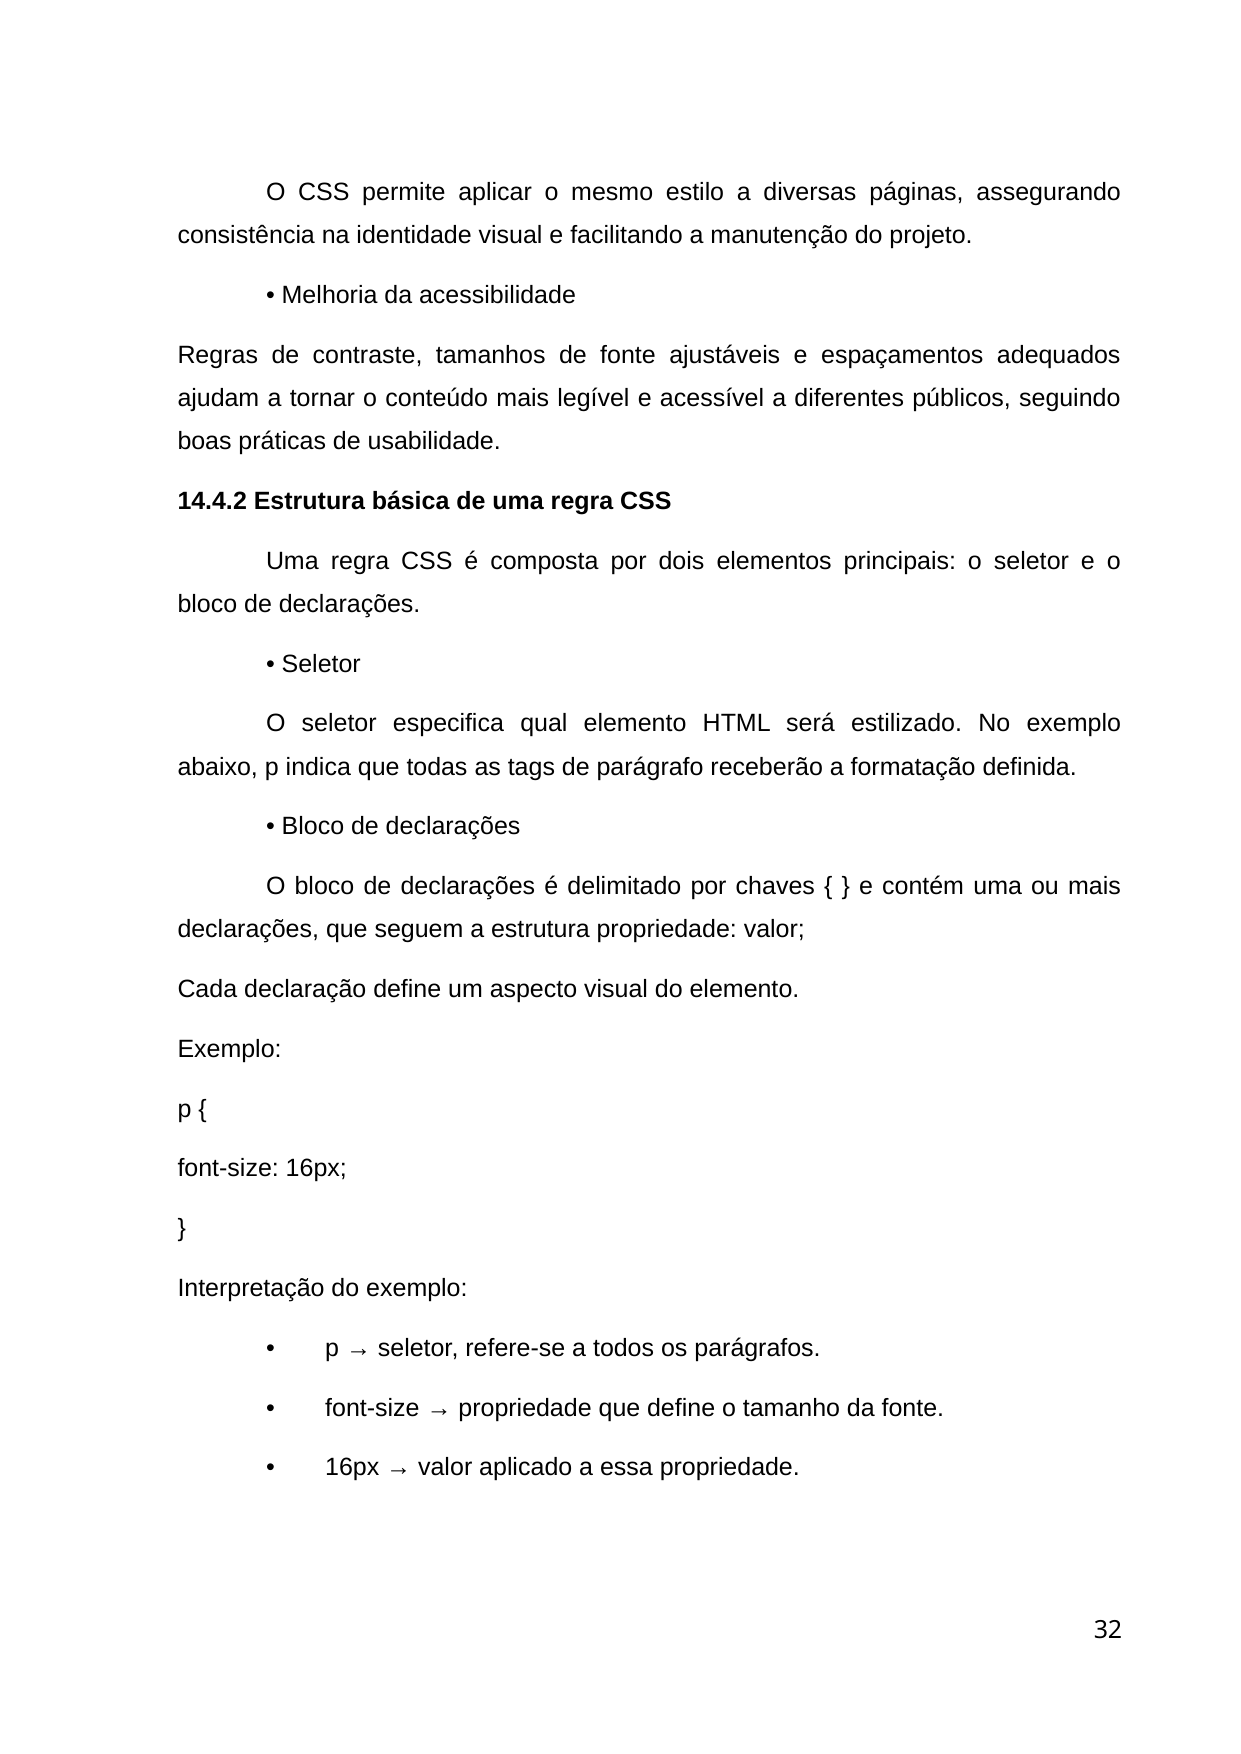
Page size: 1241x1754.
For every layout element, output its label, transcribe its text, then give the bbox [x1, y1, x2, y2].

text Regras de contraste, tamanhos de fonte ajustáveis e espaçamentos adequados ajudam a tornar o conteúdo mais legível e acessível a diferentes públicos, seguindo boas práticas de usabilidade. [177, 340, 1122, 455]
text • Seletor [177, 649, 1122, 677]
text • 16px → valor aplicado a essa propriedade. [177, 1452, 1122, 1481]
text p { [177, 1094, 1122, 1122]
text O CSS permite aplicar o mesmo estilo a diversas páginas, assegurando consistência na identidade visual e facilitando a manutenção do projeto. [177, 177, 1122, 249]
text } [177, 1213, 1122, 1242]
text • p → seletor, refere-se a todos os parágrafos. [177, 1333, 1122, 1362]
text Interpretação do exemplo: [177, 1273, 1122, 1302]
text Exemplo: [177, 1034, 1122, 1063]
text • Melhoria da acessibilidade [177, 280, 1122, 309]
text O seletor especifica qual elemento HTML será estilizado. No exemplo abaixo, p indica que todas as tags de parágrafo receberão a formatação definida. [177, 708, 1122, 780]
text O bloco de declarações é delimitado por chaves { } e contém uma ou mais declarações, que seguem a estrutura propriedade: valor; [177, 871, 1122, 943]
text 14.4.2 Estrutura básica de uma regra CSS [177, 486, 1122, 515]
text • Bloco de declarações [177, 811, 1122, 840]
text • font-size → propriedade que define o tamanho da fonte. [177, 1393, 1122, 1421]
text font-size: 16px; [177, 1153, 1122, 1182]
text Uma regra CSS é composta por dois elementos principais: o seletor e o bloco de declarações. [177, 546, 1122, 618]
text Cada declaração define um aspecto visual do elemento. [177, 974, 1122, 1003]
